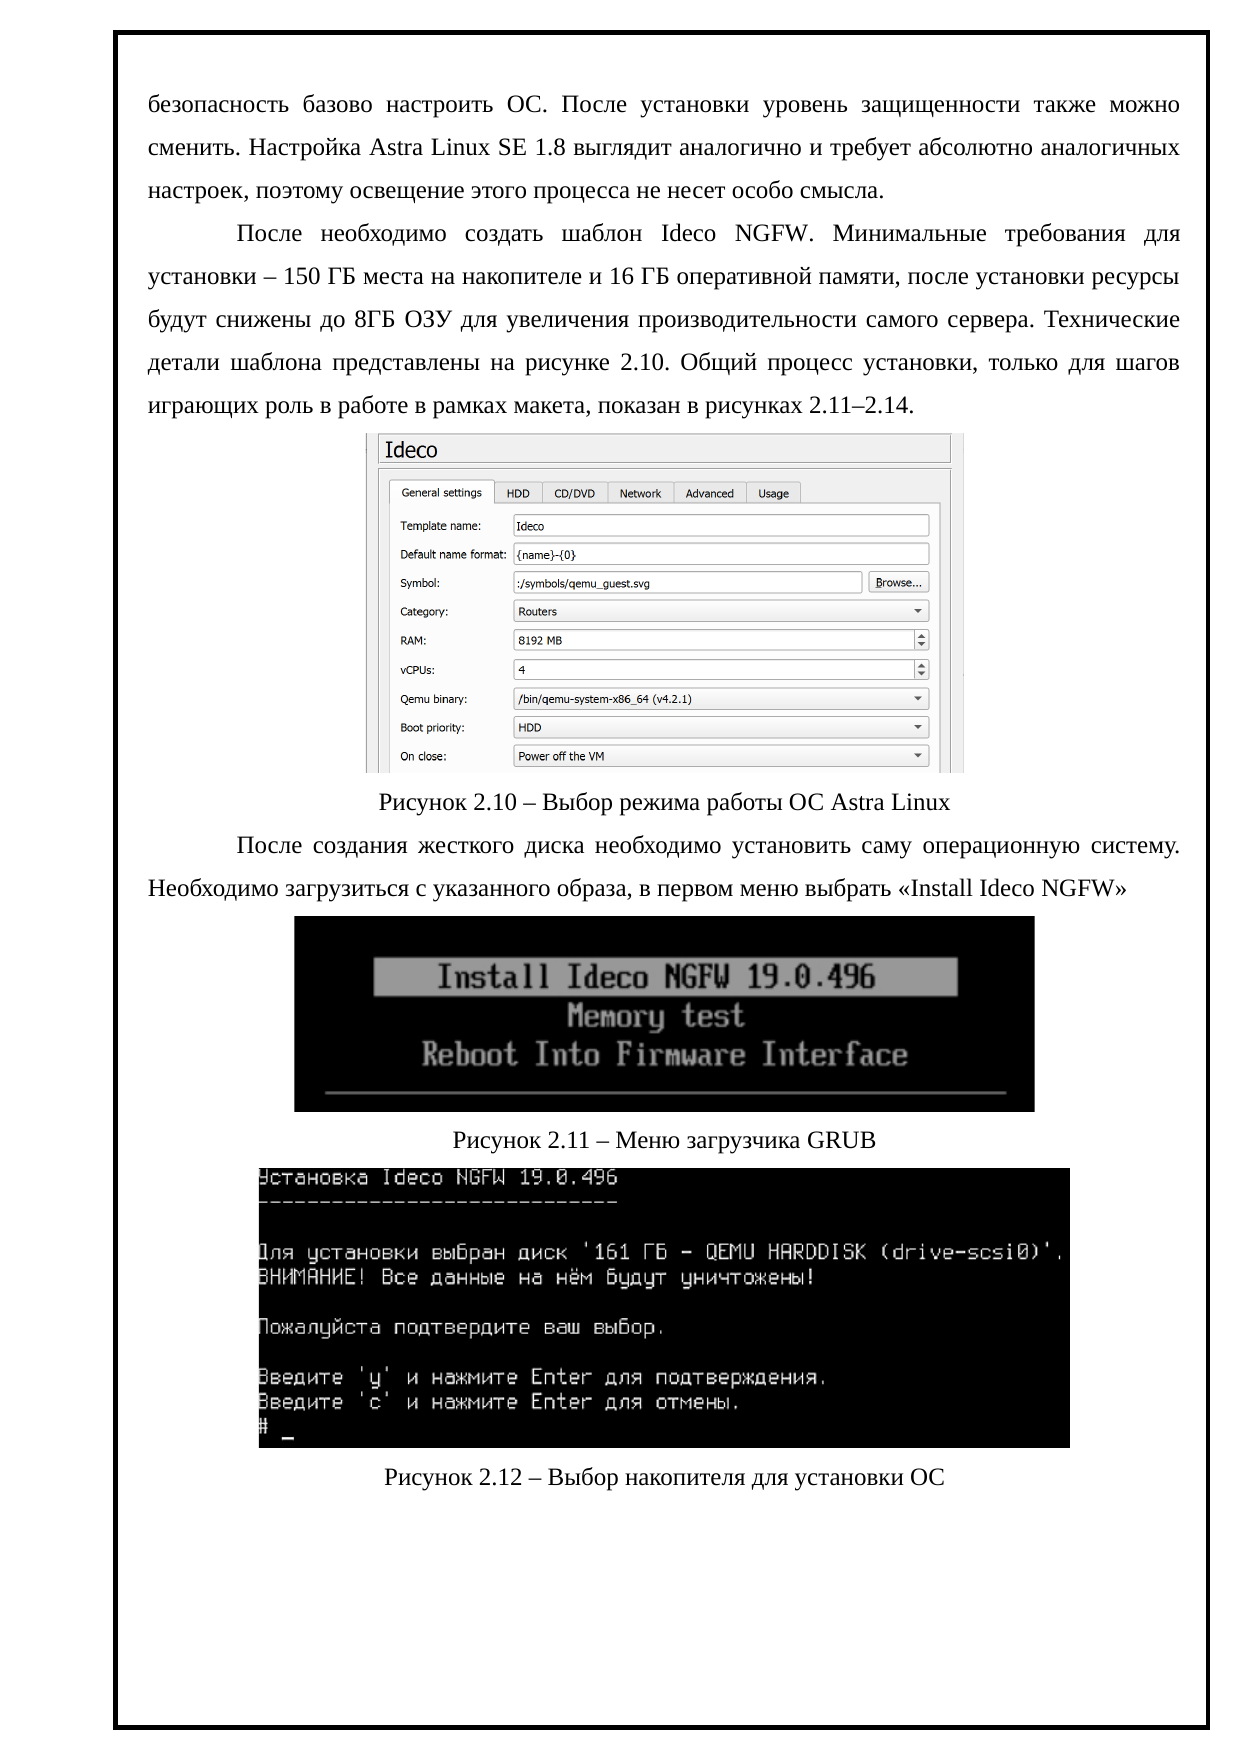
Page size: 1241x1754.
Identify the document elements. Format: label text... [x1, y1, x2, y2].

text Рисунок 2.12 – Выбор накопителя для установки ОС [148, 1462, 1181, 1491]
picture [365, 433, 964, 773]
text Рисунок 2.10 – Выбор режима работы ОС Astra Linux [148, 787, 1181, 816]
picture [294, 916, 1035, 1112]
picture [258, 1168, 1070, 1448]
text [148, 89, 1181, 204]
text После необходимо создать шаблон Ideco NGFW. Минимальные требования для установки – 150 ГБ места на накопителе и 16 ГБ оперативной памяти, после установки ресурсы будут снижены до 8ГБ ОЗУ для увеличения производительности самого сервера. Технические детали шаблона представлены на рисунке 2.10. Общий процесс установки, только для шагов играющих роль в работе в рамках макета, показан в рисунках 2.11–2.14. [148, 218, 1181, 419]
text После создания жесткого диска необходимо установить саму операционную систему. Необходимо загрузиться с указанного образа, в первом меню выбрать «Install Ideco NGFW» [148, 830, 1181, 902]
text Рисунок 2.11 – Меню загрузчика GRUB [148, 1126, 1181, 1154]
